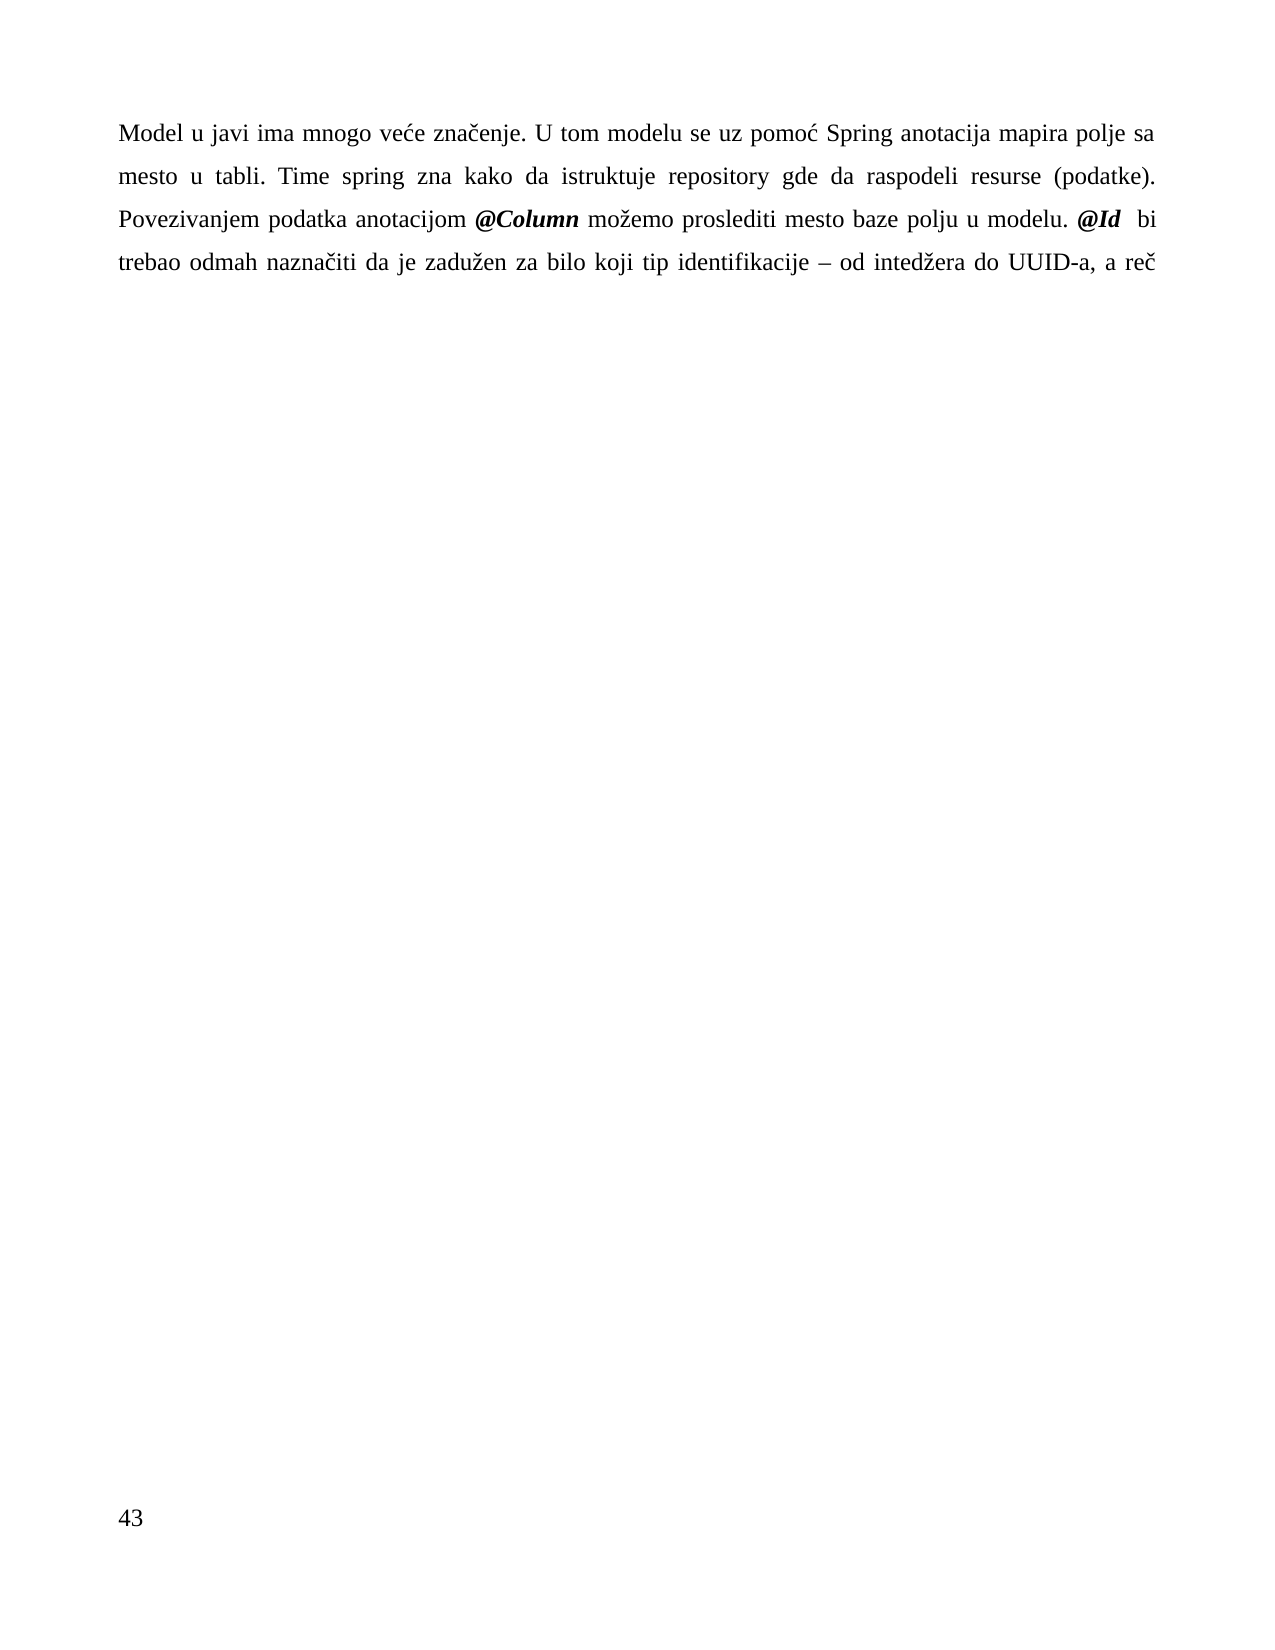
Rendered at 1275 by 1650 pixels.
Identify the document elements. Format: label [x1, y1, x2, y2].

text [118, 118, 1157, 1420]
